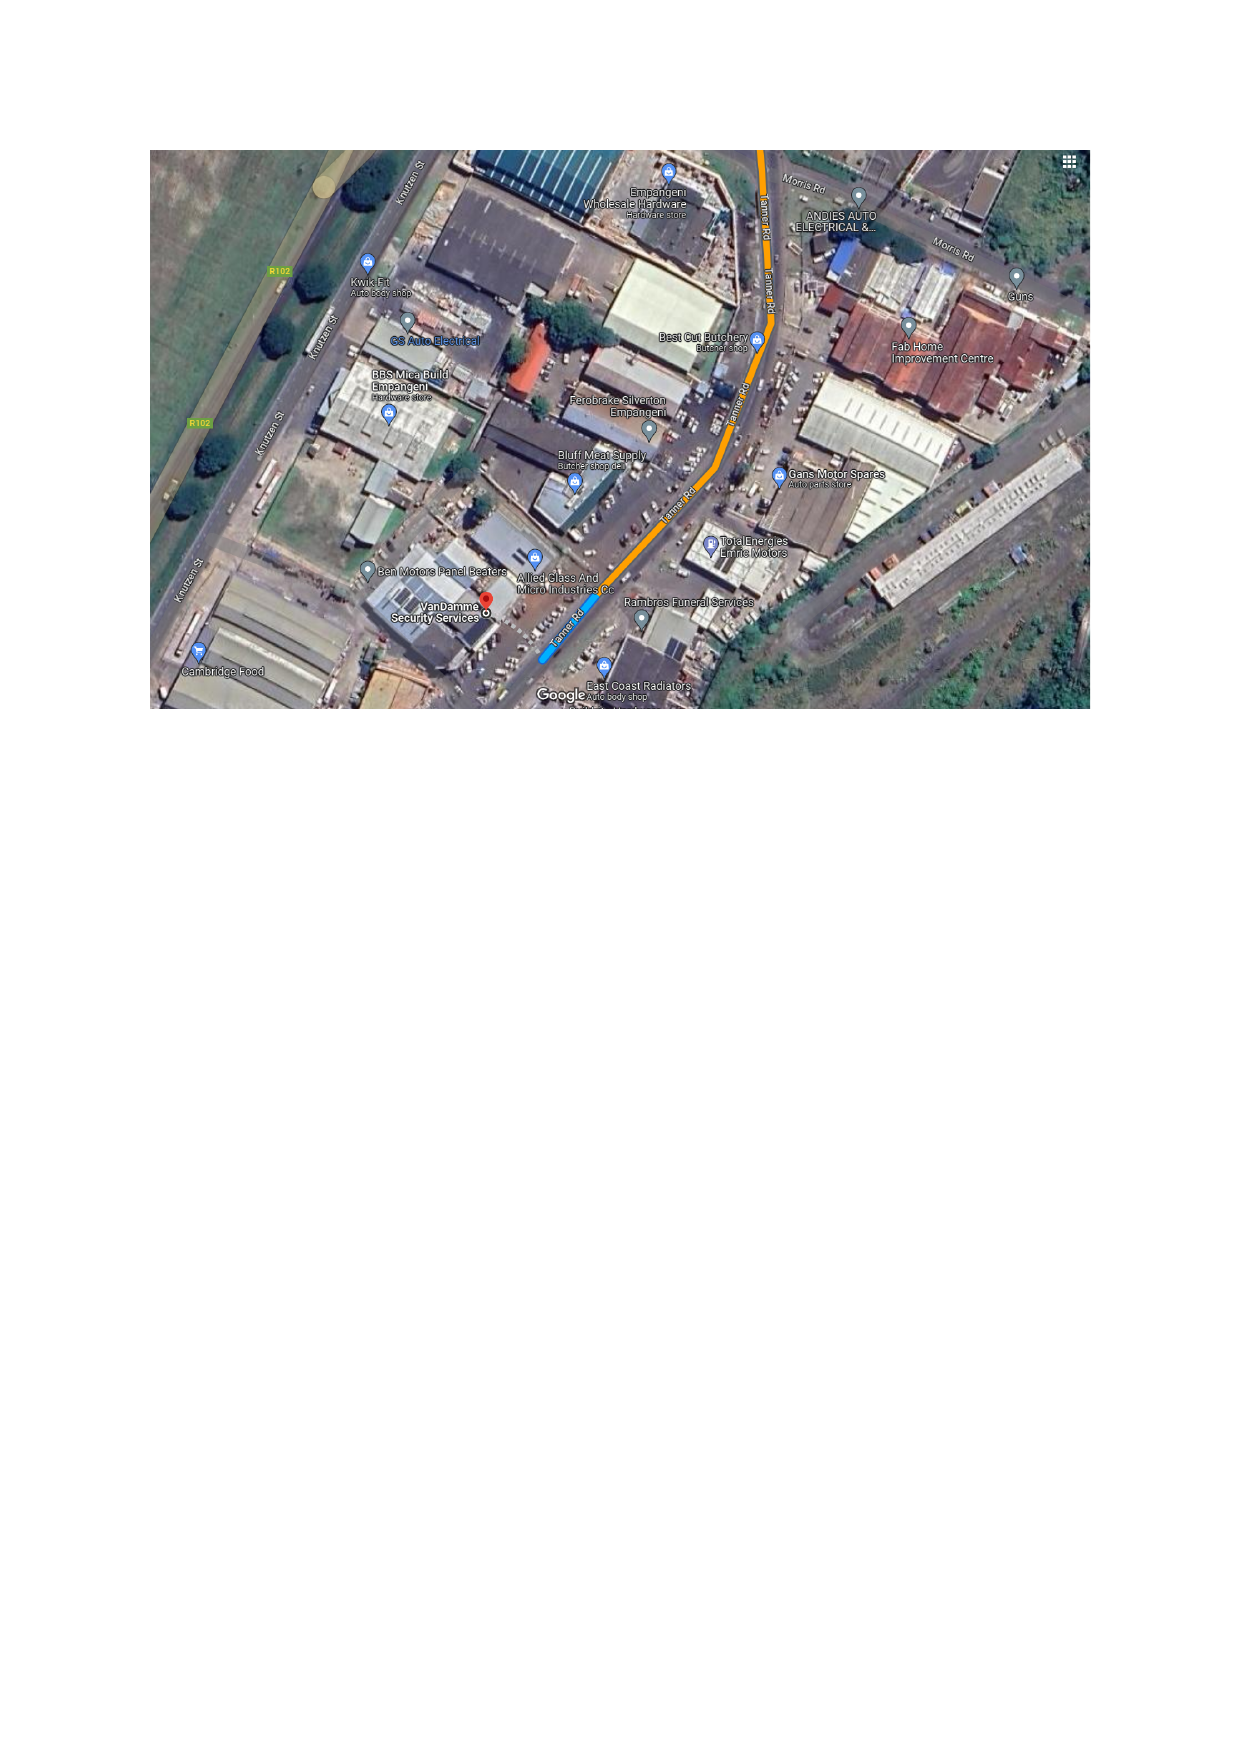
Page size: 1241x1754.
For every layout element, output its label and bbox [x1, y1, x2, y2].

picture [150, 150, 1091, 709]
